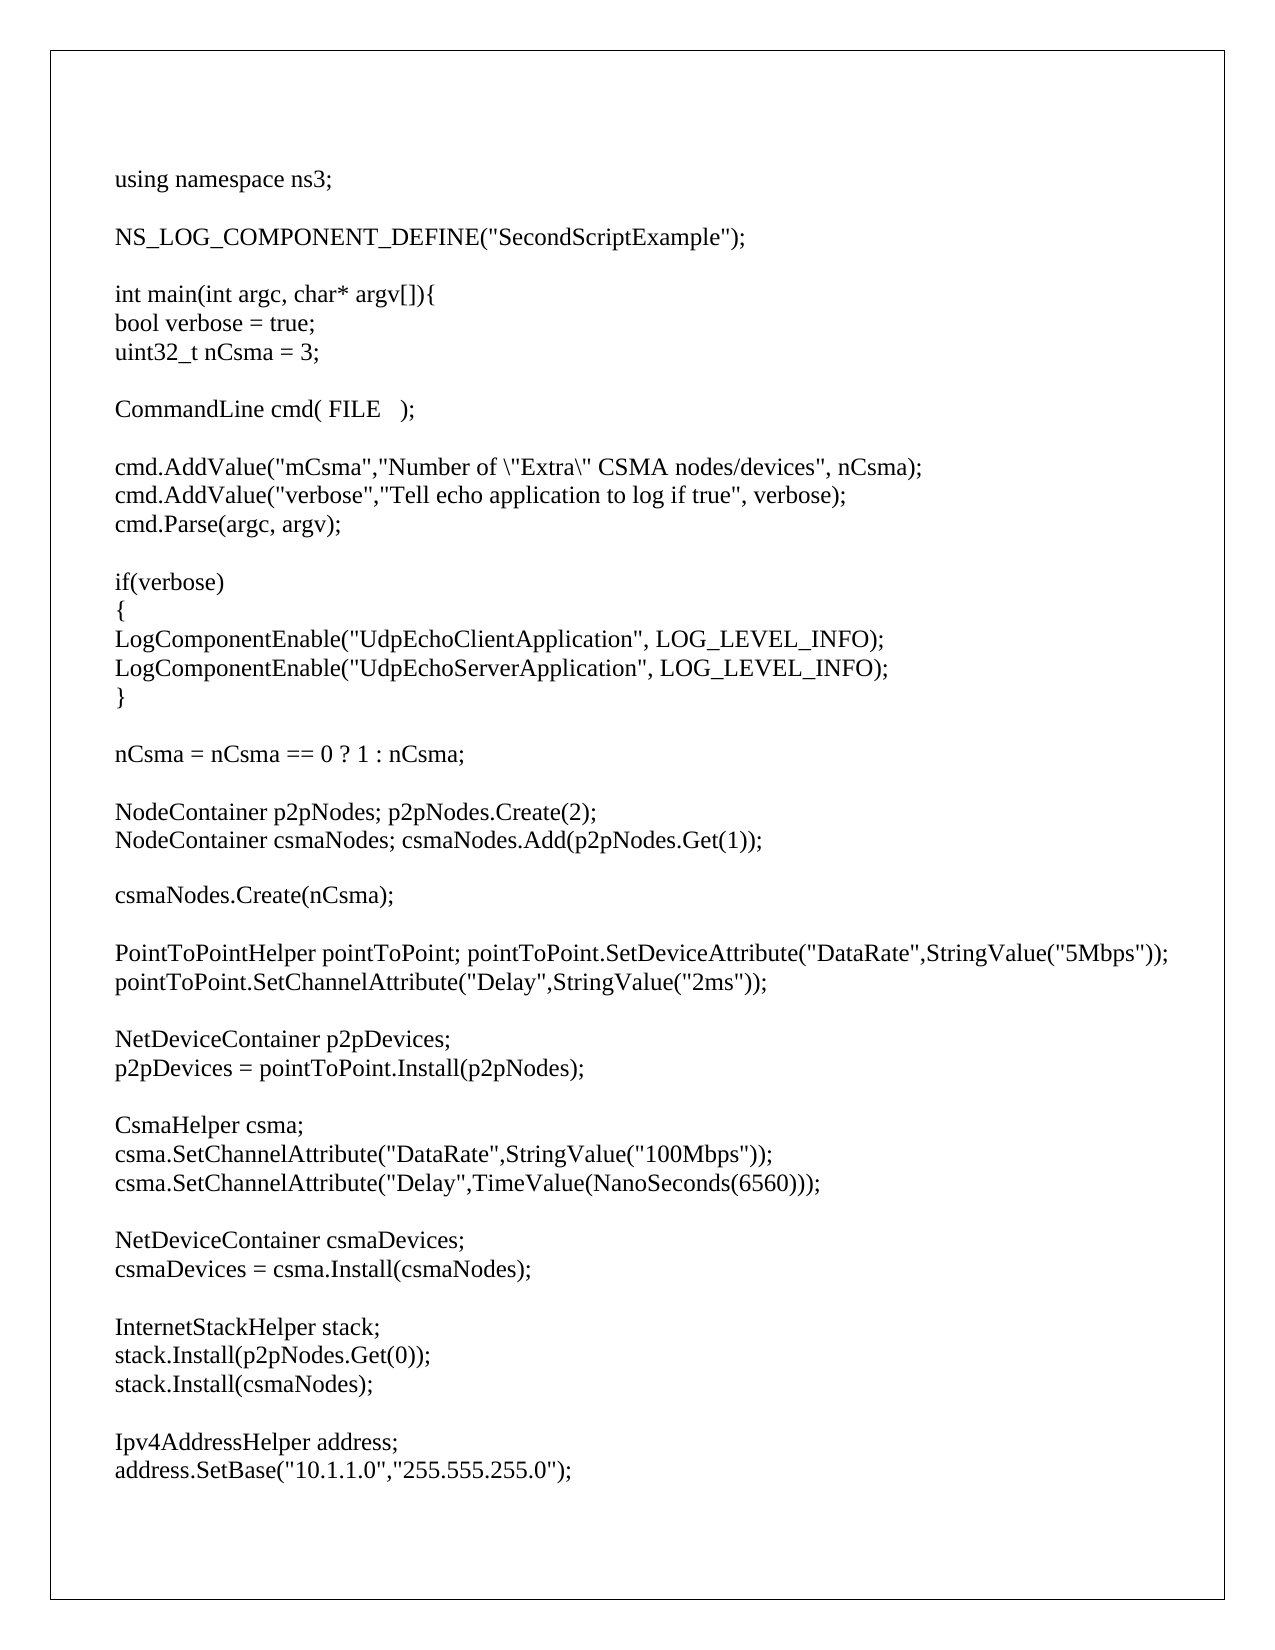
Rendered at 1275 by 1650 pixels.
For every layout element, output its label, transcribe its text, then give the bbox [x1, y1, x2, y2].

text NodeContainer csmaNodes; csmaNodes.Add(p2pNodes.Get(1)); [114, 825, 1223, 854]
text CommandLine cmd( FILE ); [114, 394, 1223, 423]
text PointToPointHelper pointToPoint; pointToPoint.SetDeviceAttribute("DataRate",StringValue("5Mbps")); pointToPoint.SetChannelAttribute("Delay",StringValue("2ms")); [114, 938, 1223, 996]
text p2pDevices = pointToPoint.Install(p2pNodes); [114, 1053, 1223, 1082]
text bool verbose = true; [114, 308, 1223, 337]
text csmaNodes.Create(nCsma); [114, 881, 1223, 909]
text cmd.AddValue("mCsma","Number of \"Extra\" CSMA nodes/devices", nCsma); cmd.AddValue("verbose","Tell echo application to log if true", verbose); [114, 452, 1223, 509]
text stack.Install(p2pNodes.Get(0)); [114, 1341, 1223, 1369]
text LogComponentEnable("UdpEchoClientApplication", LOG_LEVEL_INFO); [114, 624, 1223, 653]
text { [114, 595, 1223, 624]
text if(verbose) [114, 567, 1223, 595]
text NetDeviceContainer csmaDevices; [114, 1226, 1223, 1254]
text nCsma = nCsma == 0 ? 1 : nCsma; [114, 739, 1223, 768]
text Ipv4AddressHelper address; [114, 1427, 1223, 1456]
text csmaDevices = csma.Install(csmaNodes); [114, 1254, 1223, 1283]
text LogComponentEnable("UdpEchoServerApplication", LOG_LEVEL_INFO); [114, 653, 1223, 682]
text uint32_t nCsma = 3; [114, 337, 1223, 365]
text CsmaHelper csma; [114, 1111, 1223, 1139]
text NodeContainer p2pNodes; p2pNodes.Create(2); [114, 797, 1223, 825]
text InternetStackHelper stack; [114, 1312, 1223, 1341]
text NetDeviceContainer p2pDevices; [114, 1024, 1223, 1053]
text using namespace ns3; [114, 164, 1223, 193]
text stack.Install(csmaNodes); [114, 1369, 1223, 1398]
text cmd.Parse(argc, argv); [114, 509, 1223, 538]
text csma.SetChannelAttribute("DataRate",StringValue("100Mbps")); csma.SetChannelAttribute("Delay",TimeValue(NanoSeconds(6560))); [114, 1139, 1223, 1197]
text int main(int argc, char* argv[]){ [114, 279, 1223, 308]
text address.SetBase("10.1.1.0","255.555.255.0"); [114, 1456, 1223, 1484]
text } [114, 682, 1223, 710]
text NS_LOG_COMPONENT_DEFINE("SecondScriptExample"); [114, 222, 1223, 250]
